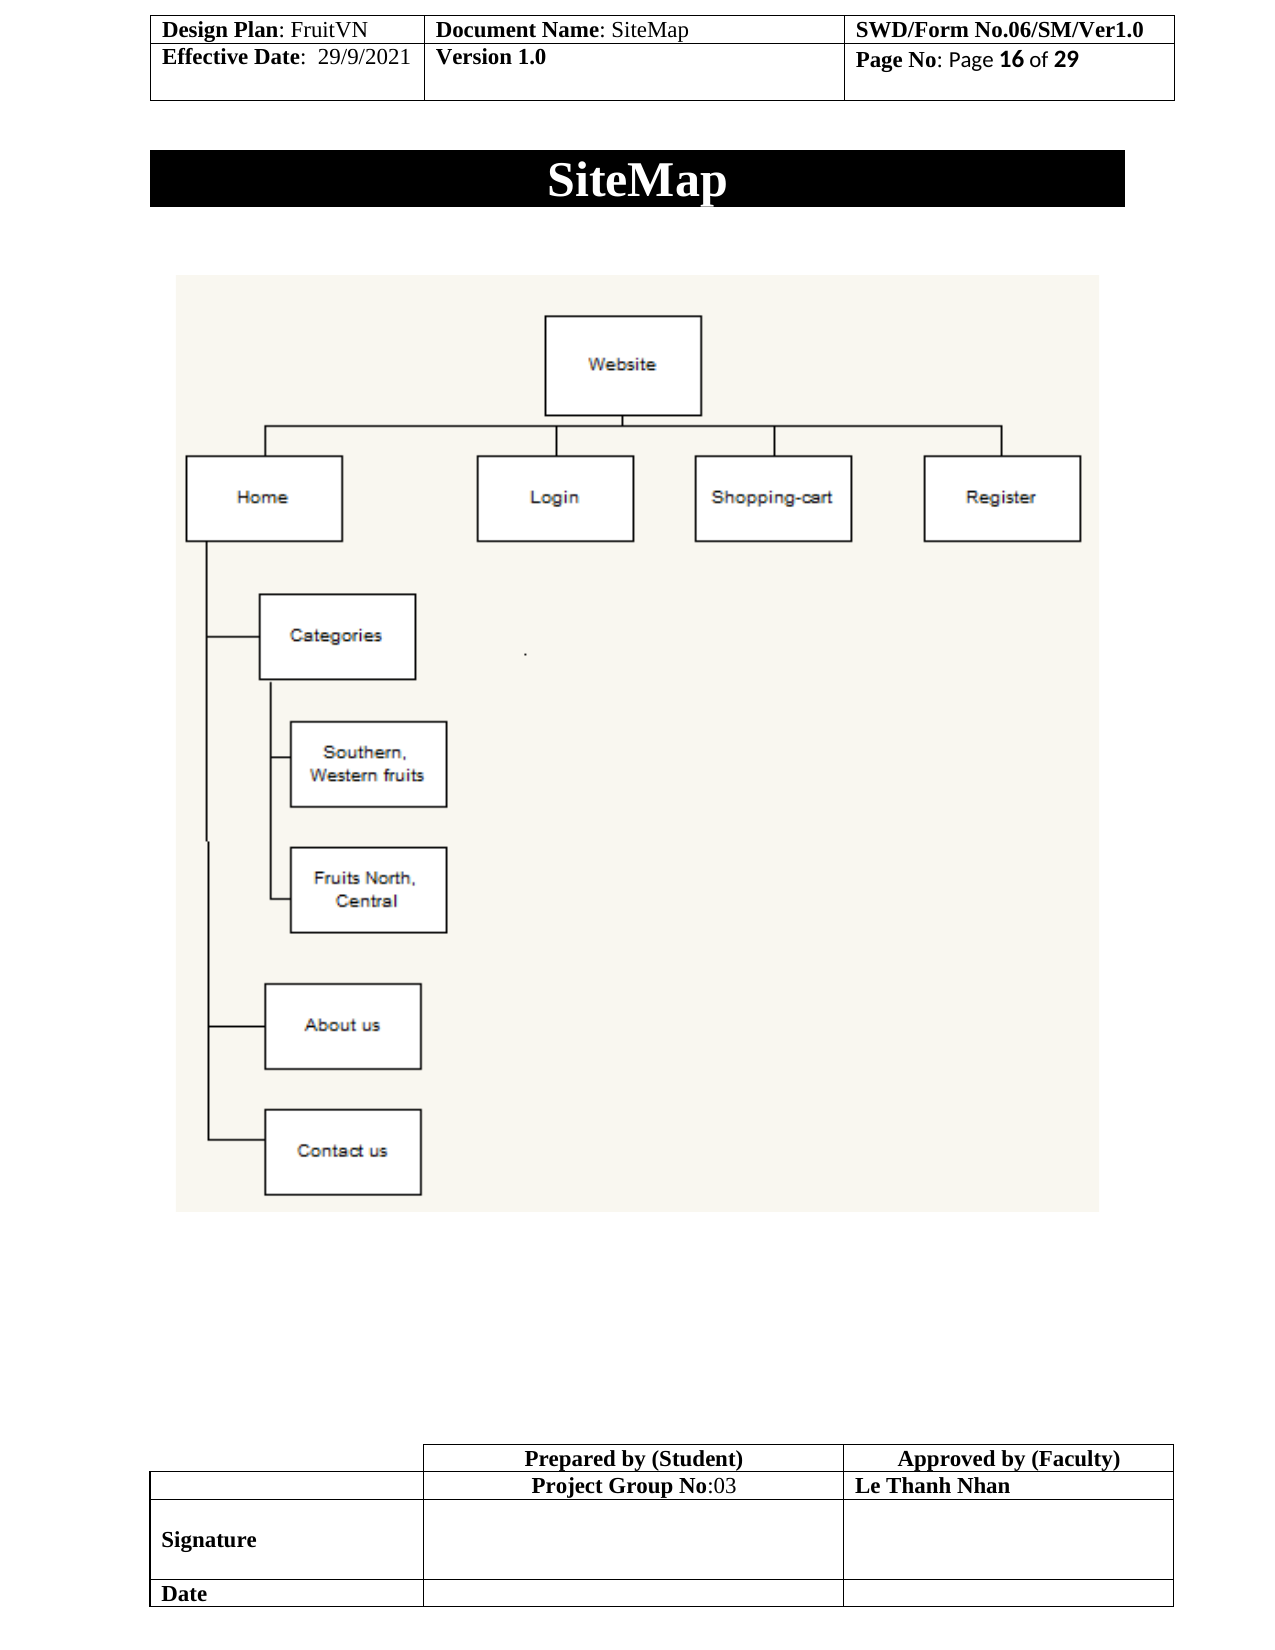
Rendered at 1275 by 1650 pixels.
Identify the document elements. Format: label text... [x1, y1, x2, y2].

text SiteMap [150, 150, 1125, 207]
picture [175, 275, 1100, 1212]
